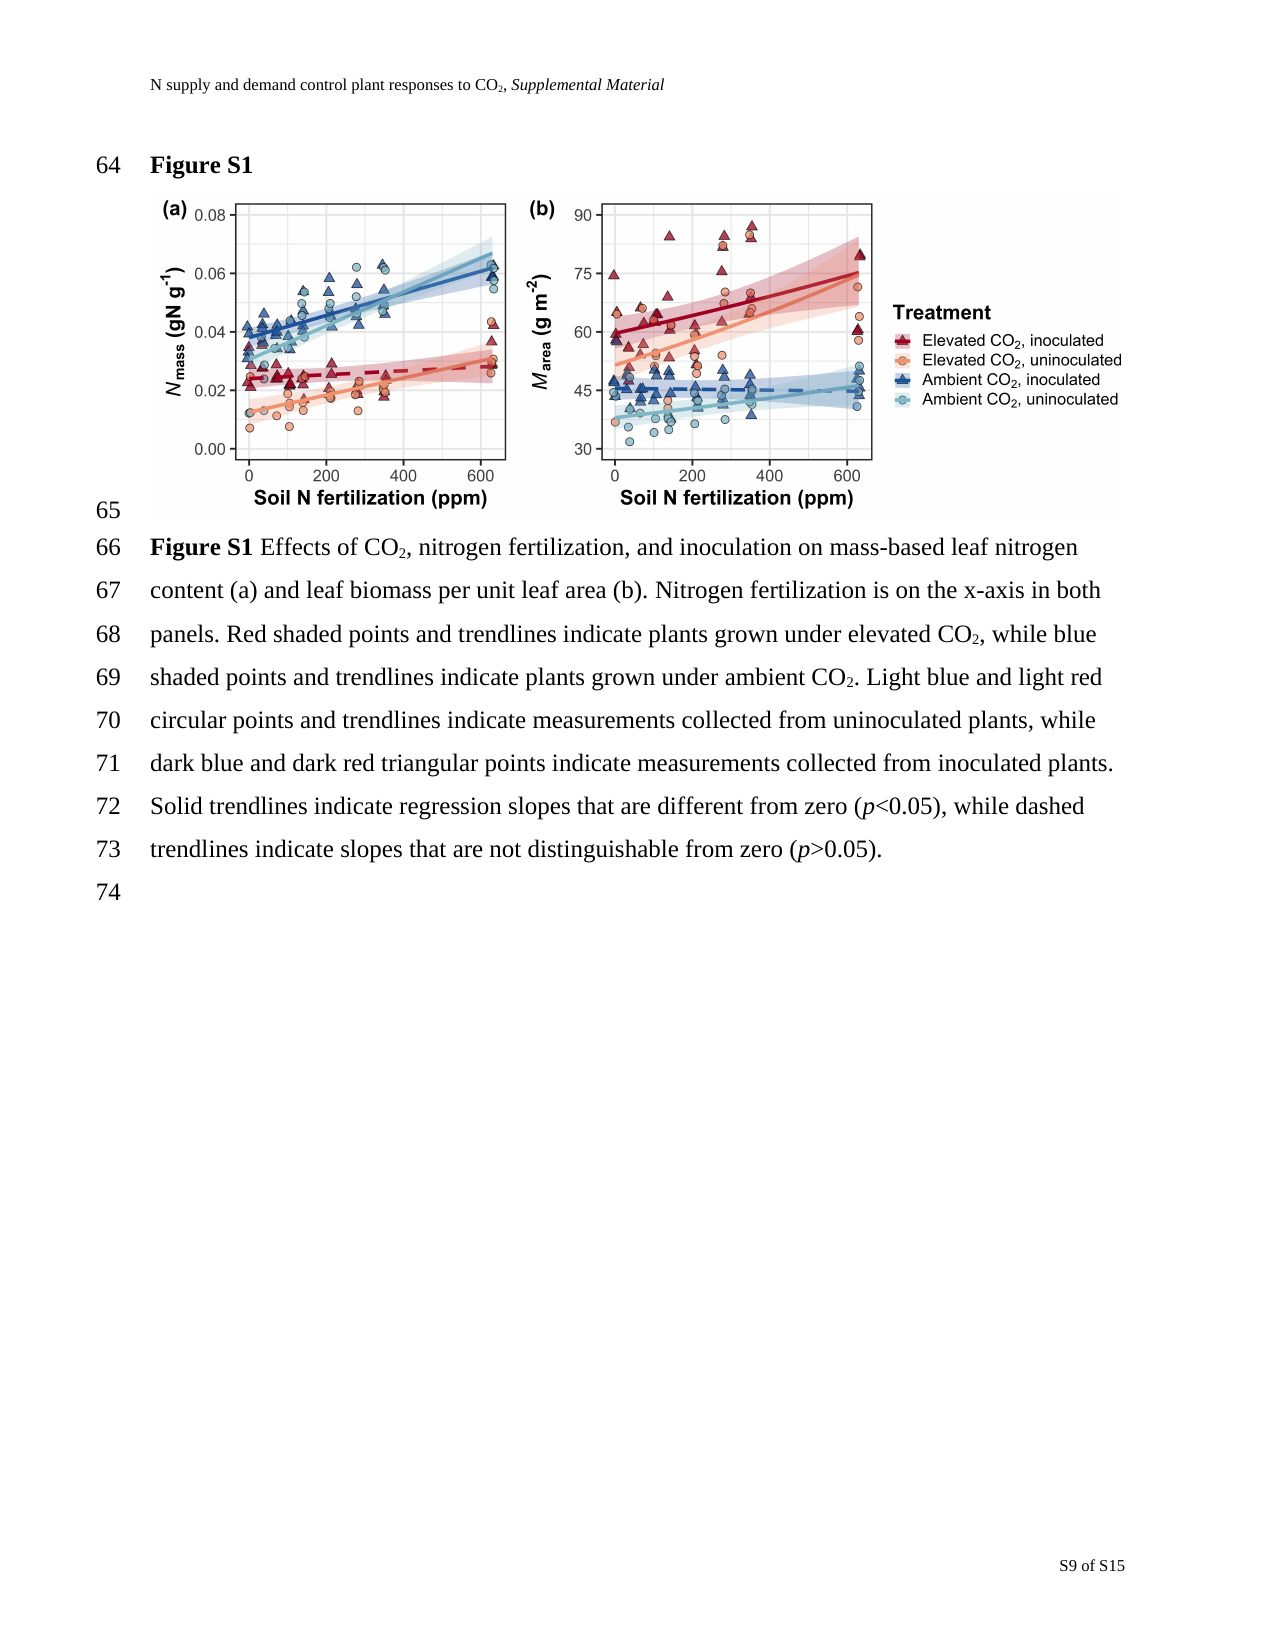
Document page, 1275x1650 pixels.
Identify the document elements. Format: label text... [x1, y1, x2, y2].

text Figure S1 [150, 150, 1125, 179]
text Figure S1 Effects of CO2, nitrogen fertilization, and inoculation on mass-based leaf nitrogen content (a) and leaf biomass per unit leaf area (b). Nitrogen fertilization is on the x-axis in both panels. Red shaded points and trendlines indicate plants grown under elevated CO2, while blue shaded points and trendlines indicate plants grown under ambient CO2. Light blue and light red circular points and trendlines indicate measurements collected from uninoculated plants, while dark blue and dark red triangular points indicate measurements collected from inoculated plants. Solid trendlines indicate regression slopes that are different from zero (p<0.05), while dashed trendlines indicate slopes that are not distinguishable from zero (p>0.05). [150, 532, 1125, 863]
picture [150, 193, 1125, 519]
